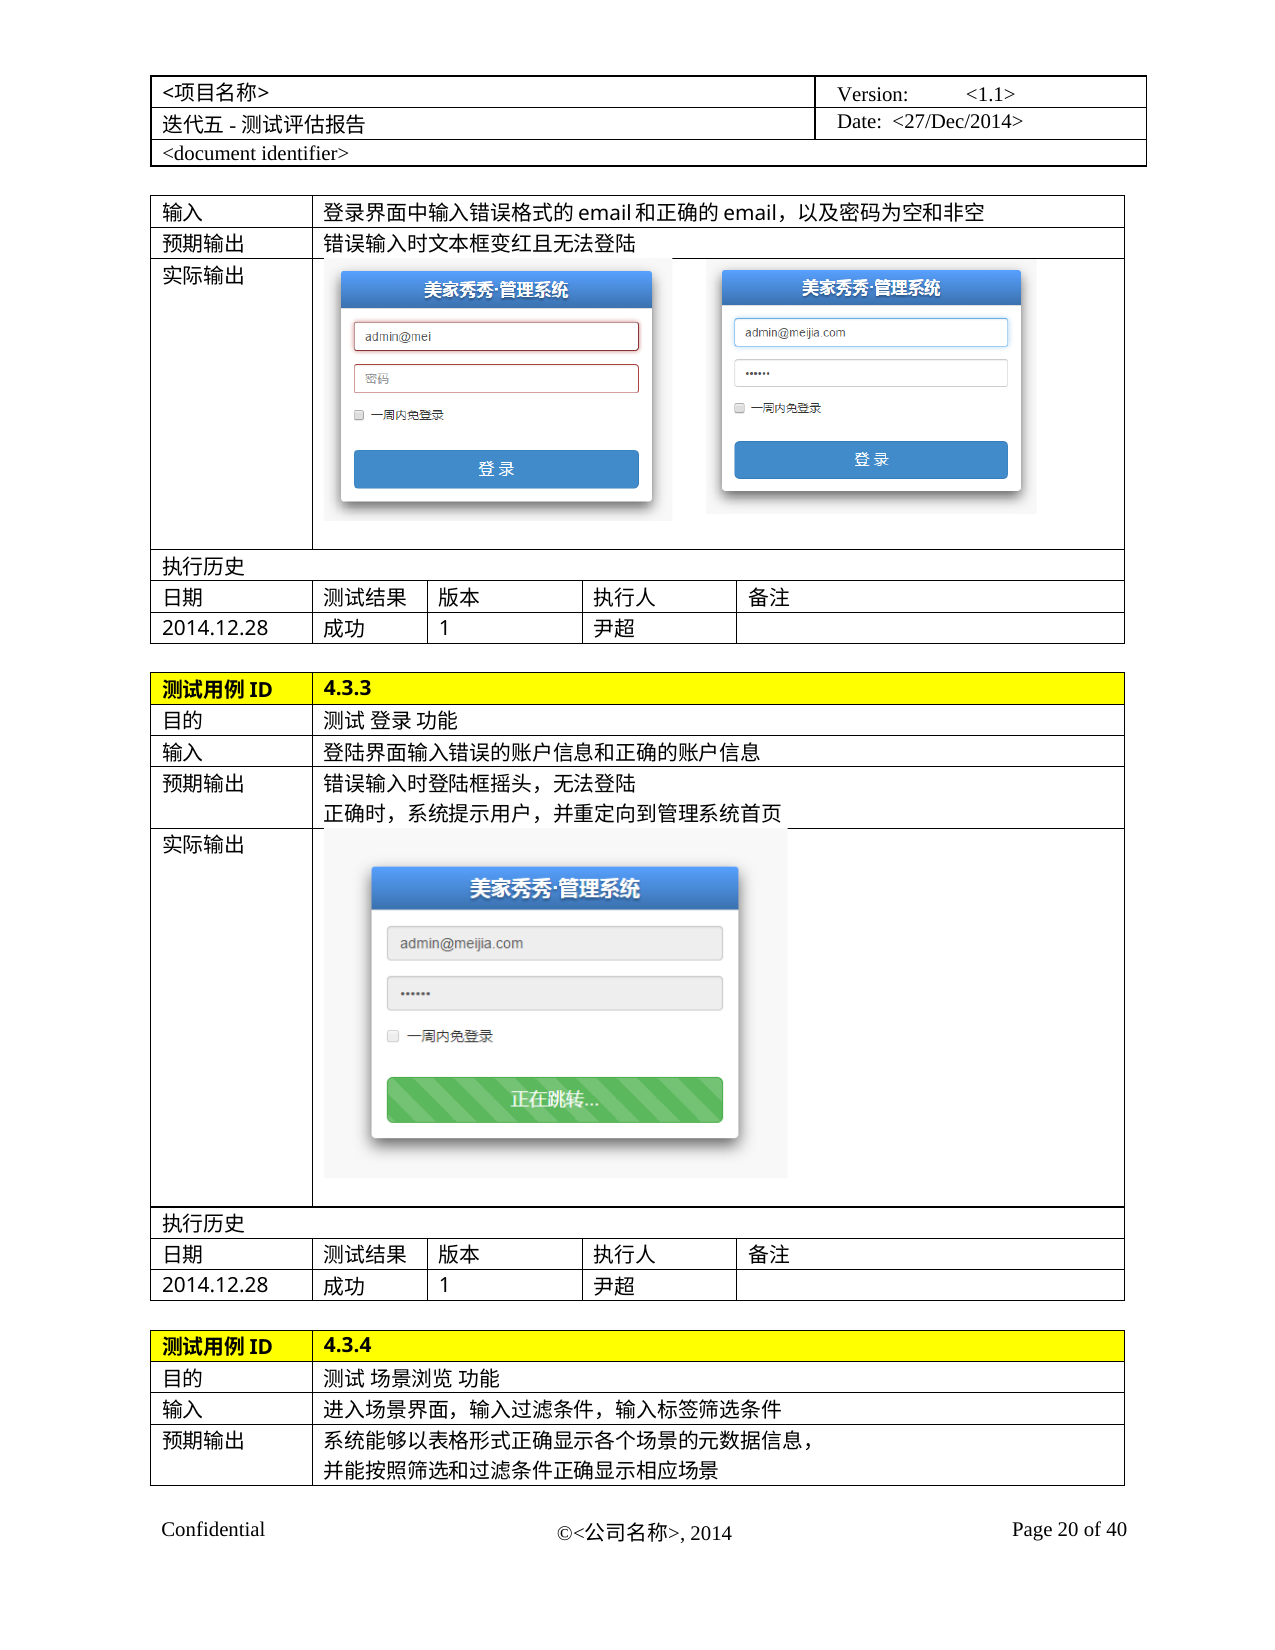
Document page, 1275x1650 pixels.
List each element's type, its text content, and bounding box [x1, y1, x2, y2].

table_cell 测试 登录 功能 [313, 705, 1124, 735]
table_cell 版本 [428, 581, 582, 612]
table_cell 测试 场景浏览 功能 [313, 1362, 1124, 1392]
table_cell 进入场景界面，输入过滤条件，输入标签筛选条件 [313, 1393, 1124, 1423]
table_cell 尹超 [583, 1270, 736, 1300]
table_cell 备注 [737, 581, 1124, 612]
table_cell 日期 [151, 581, 312, 612]
table_cell 预期输出 [151, 228, 312, 258]
table_cell 2014.12.28 [151, 613, 312, 643]
table_cell [313, 829, 1124, 1206]
table_cell [737, 1270, 1124, 1300]
table_header 4.3.3 [313, 673, 1124, 704]
table_cell 测试结果 [313, 1239, 427, 1269]
table_cell 登陆界面输入错误的账户信息和正确的账户信息 [313, 736, 1124, 766]
table_cell 备注 [737, 1239, 1124, 1269]
table_cell 登录界面中输入错误格式的email和正确的email，以及密码为空和非空 [313, 196, 1124, 227]
table_cell 输入 [151, 736, 312, 766]
table_cell 2014.12.28 [151, 1270, 312, 1300]
table_cell 系统能够以表格形式正确显示各个场景的元数据信息， 并能按照筛选和过滤条件正确显示相应场景 [313, 1425, 1124, 1485]
table_cell [313, 259, 1124, 549]
table_cell 实际输出 [151, 259, 312, 549]
picture [323, 258, 673, 521]
picture [706, 259, 1037, 514]
picture [323, 828, 788, 1178]
table_cell 预期输出 [151, 1425, 312, 1485]
table_header 测试用例ID [151, 673, 312, 704]
table_cell 错误输入时登陆框摇头，无法登陆 正确时，系统提示用户，并重定向到管理系统首页 [313, 767, 1124, 828]
table_cell 执行人 [583, 1239, 736, 1269]
table_cell 目的 [151, 705, 312, 735]
table_cell 执行历史 [151, 1208, 1124, 1238]
table_cell 输入 [151, 1393, 312, 1423]
table_cell 成功 [313, 613, 427, 643]
table_cell 1 [428, 613, 582, 643]
table_cell 输入 [151, 196, 312, 227]
table_cell 尹超 [583, 613, 736, 643]
table_cell 版本 [428, 1239, 582, 1269]
table_cell 实际输出 [151, 829, 312, 1206]
table_cell [737, 613, 1124, 643]
table_cell 日期 [151, 1239, 312, 1269]
table_cell 执行人 [583, 581, 736, 612]
table_cell 错误输入时文本框变红且无法登陆 [313, 228, 1124, 258]
table_header 4.3.4 [313, 1331, 1124, 1361]
table_cell 预期输出 [151, 767, 312, 828]
table_cell 1 [428, 1270, 582, 1300]
table_header 测试用例ID [151, 1331, 312, 1361]
table_cell 测试结果 [313, 581, 427, 612]
table_cell 成功 [313, 1270, 427, 1300]
table_cell 目的 [151, 1362, 312, 1392]
table_cell 执行历史 [151, 550, 1124, 580]
